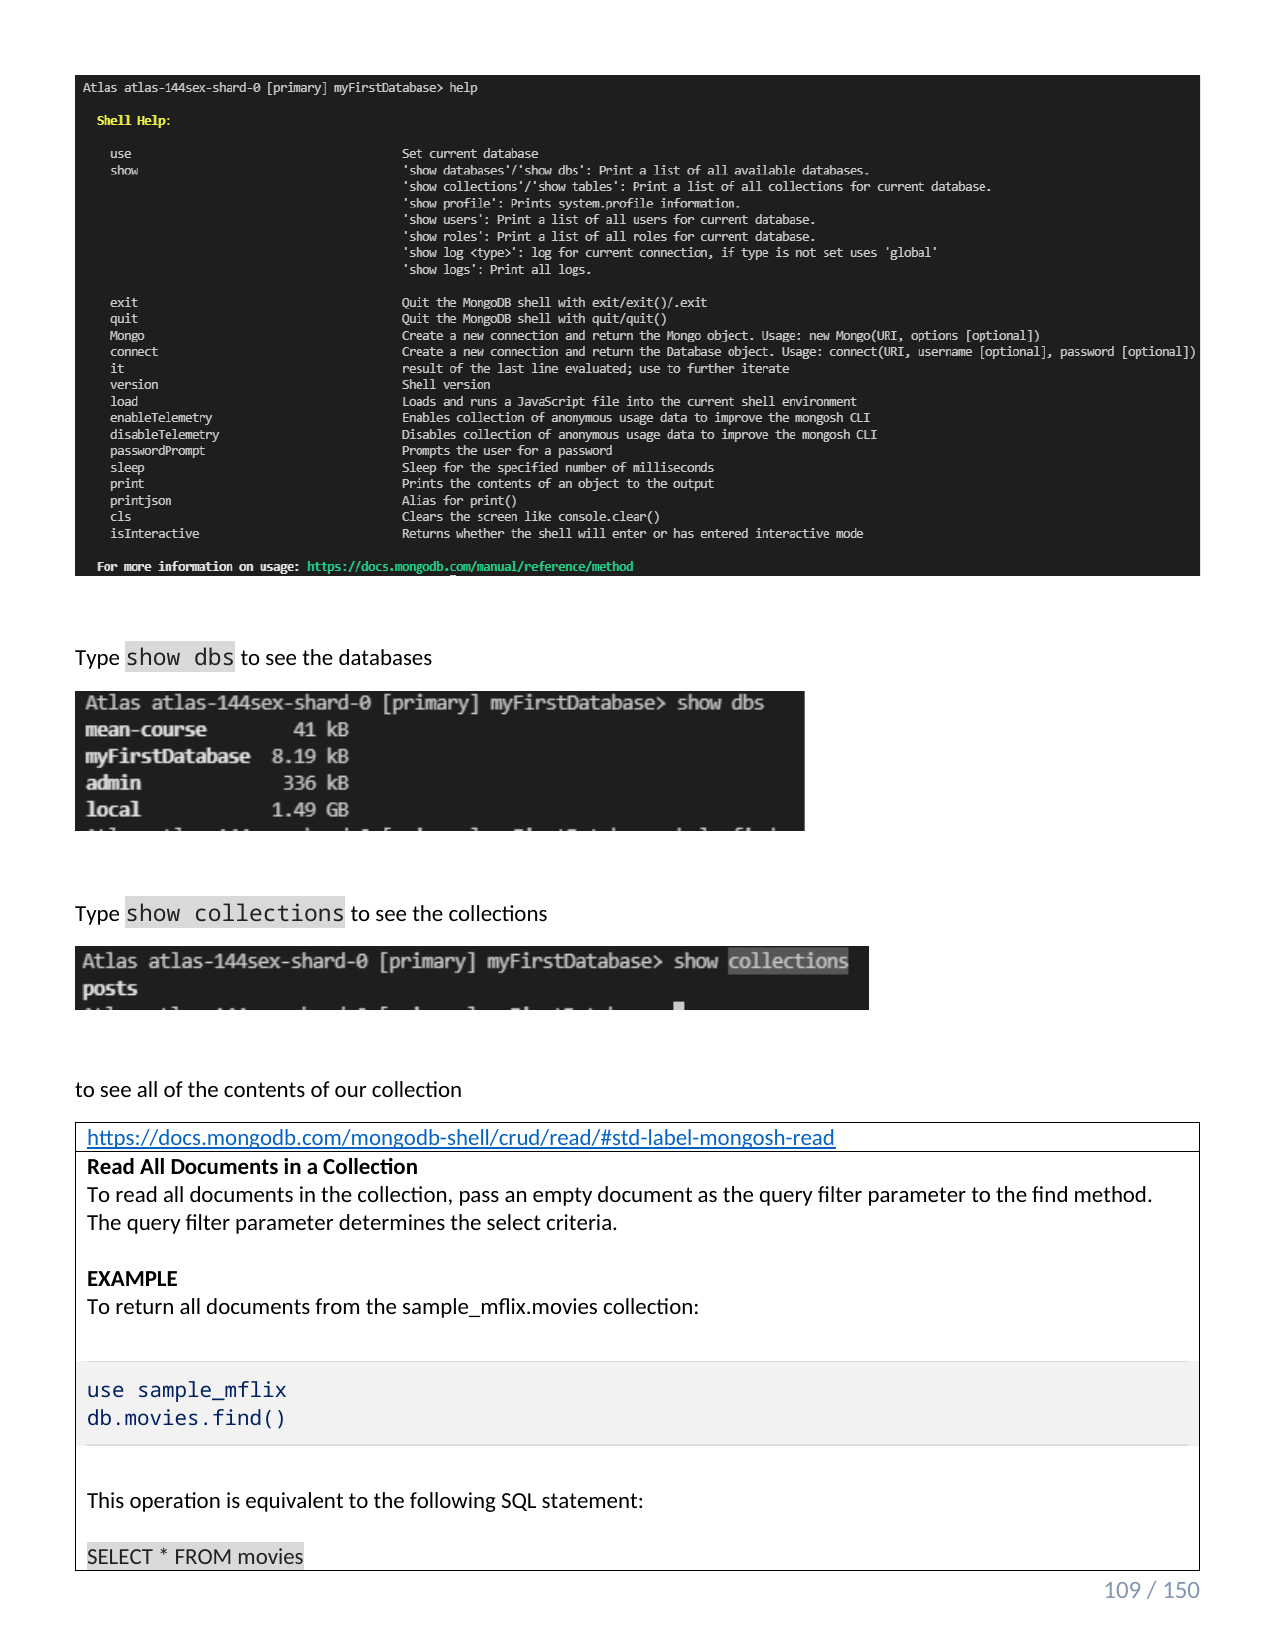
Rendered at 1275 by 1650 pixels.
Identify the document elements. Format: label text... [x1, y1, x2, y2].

table_cell Read All Documents in a Collection To read all documents in the collection, pass an empty document as the query filter parameter to the find method. The query filter parameter determines the select criteria. EXAMPLE To return all documents from the sample_mflix.movies collection: use sample_mflix db.movies.find() This operation is equivalent to the following SQL statement: SELECT * FROM movies [76, 1446, 1199, 1570]
table_header https://docs.mongodb.com/mongodb-shell/crud/read/#std-label-mongosh-read [76, 1123, 1199, 1151]
text to see all of the contents of our collection [75, 1075, 1200, 1103]
text Type show dbs to see the databases [235, 641, 1200, 672]
table_cell Read All Documents in a Collection To read all documents in the collection, pass an empty document as the query filter parameter to the find method. The query filter parameter determines the select criteria. EXAMPLE To return all documents from the sample_mflix.movies collection: use sample_mflix db.movies.find() This operation is equivalent to the following SQL statement: SELECT * FROM movies [76, 1152, 1199, 1361]
picture [75, 691, 805, 831]
picture [75, 75, 1200, 576]
text Type show collections to see the collections [345, 896, 1200, 928]
picture [75, 946, 869, 1010]
